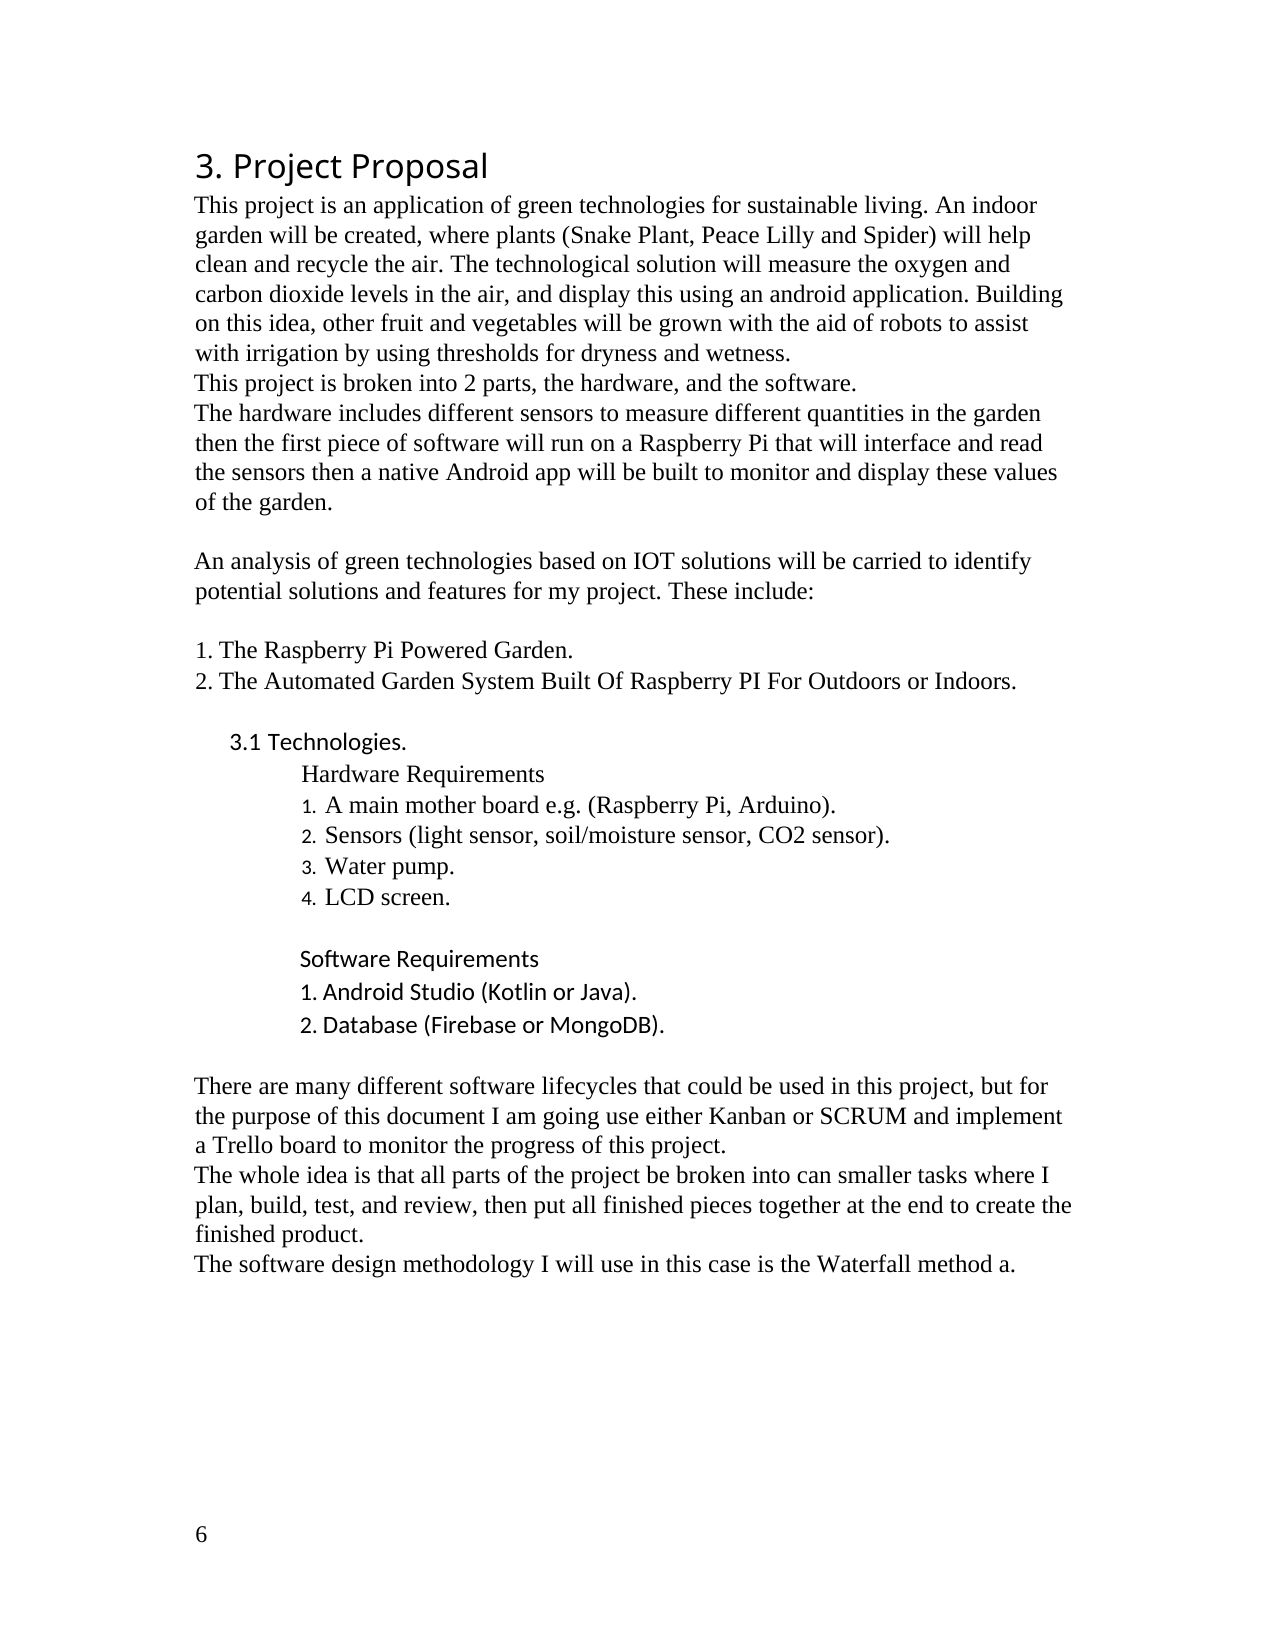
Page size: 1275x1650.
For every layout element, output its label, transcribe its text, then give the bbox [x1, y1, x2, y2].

text Software Requirements [299, 943, 1079, 973]
text Hardware Requirements [301, 759, 1079, 788]
list Android Studio (Kotlin or Java). [299, 976, 1079, 1006]
text This project is broken into 2 parts, the hardware, and the software. [194, 368, 1079, 396]
list LCD screen. [301, 882, 1079, 911]
list A main mother board e.g. (Raspberry Pi, Arduino). [301, 790, 1079, 819]
text 3.1 Technologies. [229, 726, 1079, 757]
list The Automated Garden System Built Of Raspberry PI For Outdoors or Indoors. [195, 666, 1079, 695]
subtitle 3. Project Proposal [195, 143, 1079, 189]
text The whole idea is that all parts of the project be broken into can smaller tasks where I plan, build, test, and review, then put all finished pieces together at the end to create the finished product. [194, 1160, 1079, 1248]
text There are many different software lifecycles that could be used in this project, but for the purpose of this document I am going use either Kanban or SCRUM and implement a Trello board to monitor the progress of this project. [194, 1071, 1079, 1159]
list Water pump. [301, 851, 1079, 880]
list Database (Firebase or MongoDB). [299, 1009, 1079, 1039]
text The software design methodology I will use in this case is the Waterfall method a. [194, 1249, 1079, 1278]
text This project is an application of green technologies for sustainable living. An indoor garden will be created, where plants (Snake Plant, Peace Lilly and Spider) will help clean and recycle the air. The technological solution will measure the oxygen and carbon dioxide levels in the air, and display this using an android application. Building on this idea, other fruit and vegetables will be grown with the aid of robots to assist with irrigation by using thresholds for dryness and wetness. [194, 190, 1079, 367]
text An analysis of green technologies based on IOT solutions will be carried to identify potential solutions and features for my project. These include: [194, 546, 1079, 605]
list The Raspberry Pi Powered Garden. [195, 635, 1079, 664]
list Sensors (light sensor, soil/moisture sensor, CO2 sensor). [301, 821, 1079, 849]
text The hardware includes different sensors to measure different quantities in the garden then the first piece of software will run on a Raspberry Pi that will interface and read the sensors then a native Android app will be built to monitor and display these values of the garden. [194, 398, 1079, 516]
